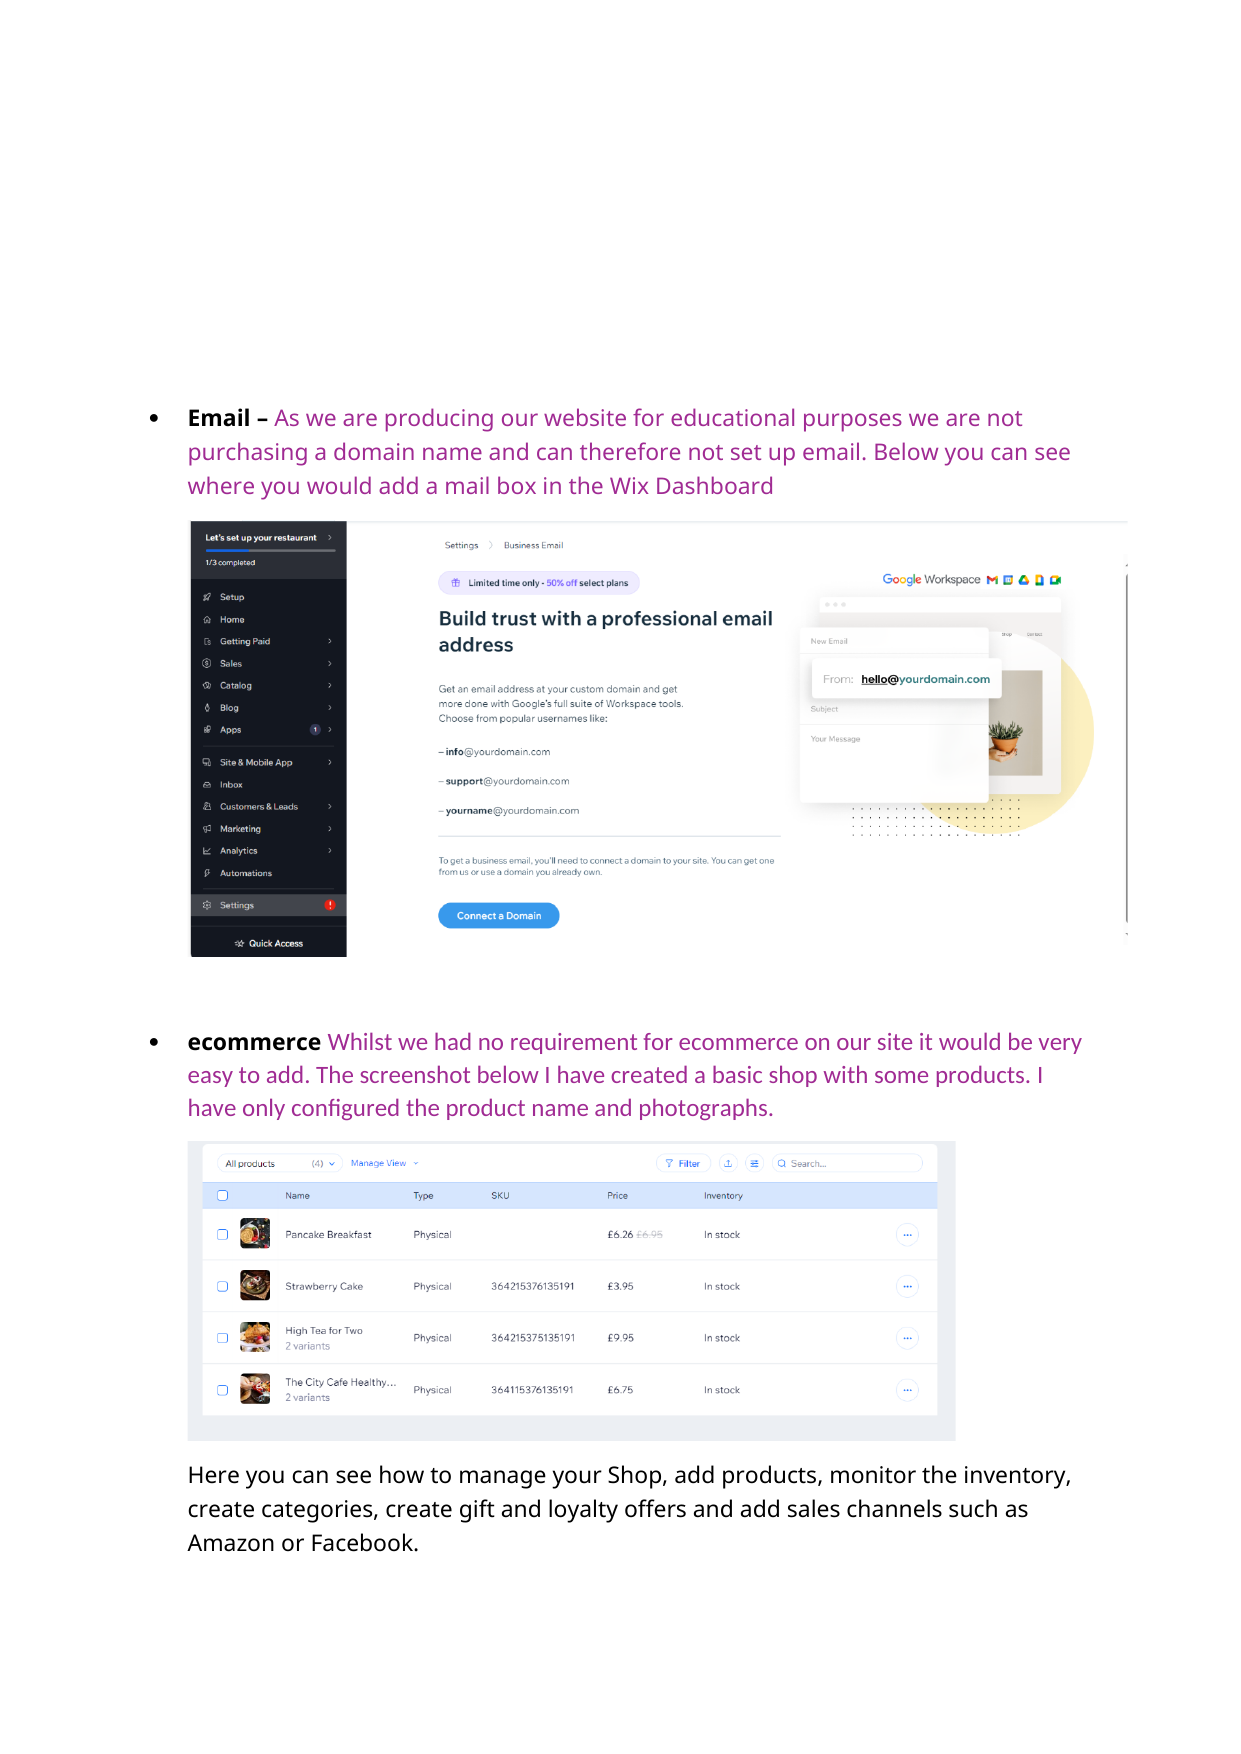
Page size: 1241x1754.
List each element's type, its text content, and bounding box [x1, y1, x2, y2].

list Email – As we are producing our website for educational purposes we are not purchasing a domain name and can therefore not set up email. Below you can see where you would add a mail box in the Wix Dashboard [150, 402, 1090, 501]
list ecommerce Whilst we had no requirement for ecommerce on our site it would be very easy to add. The screenshot below I have created a basic shop with some products. I have only configured the product name and photographs. [150, 1026, 1090, 1123]
text Here you can see how to manage your Shop, add products, monitor the inventory, create categories, create gift and loyalty offers and add sales channels such as Amazon or Facebook. [187, 1459, 1090, 1558]
picture [187, 520, 1128, 957]
picture [187, 1141, 956, 1441]
